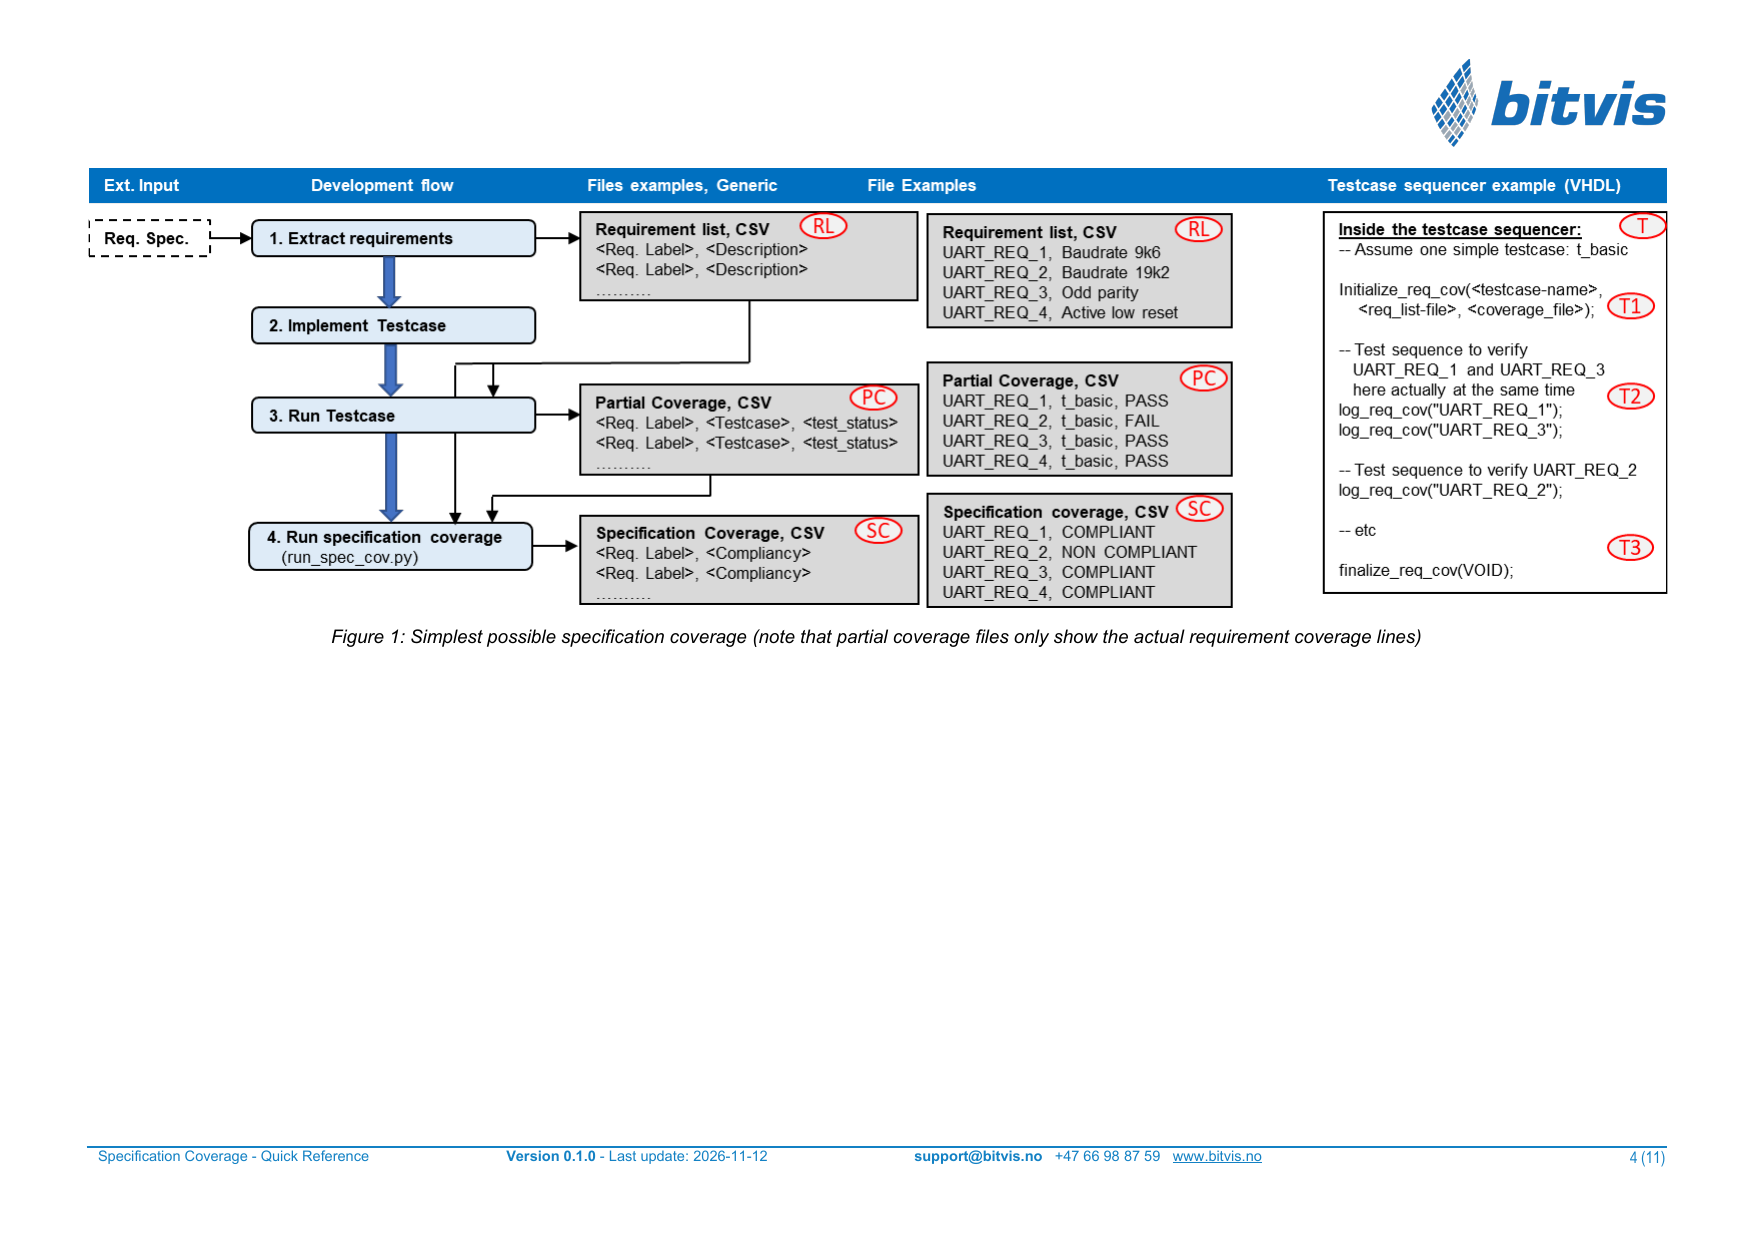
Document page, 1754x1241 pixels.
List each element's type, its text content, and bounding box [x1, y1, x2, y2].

picture [88, 168, 1668, 614]
text Figure 1: Simplest possible specification coverage (note that partial coverage files only show the actual requirement coverage lines) [88, 626, 1665, 648]
picture [1431, 59, 1666, 147]
